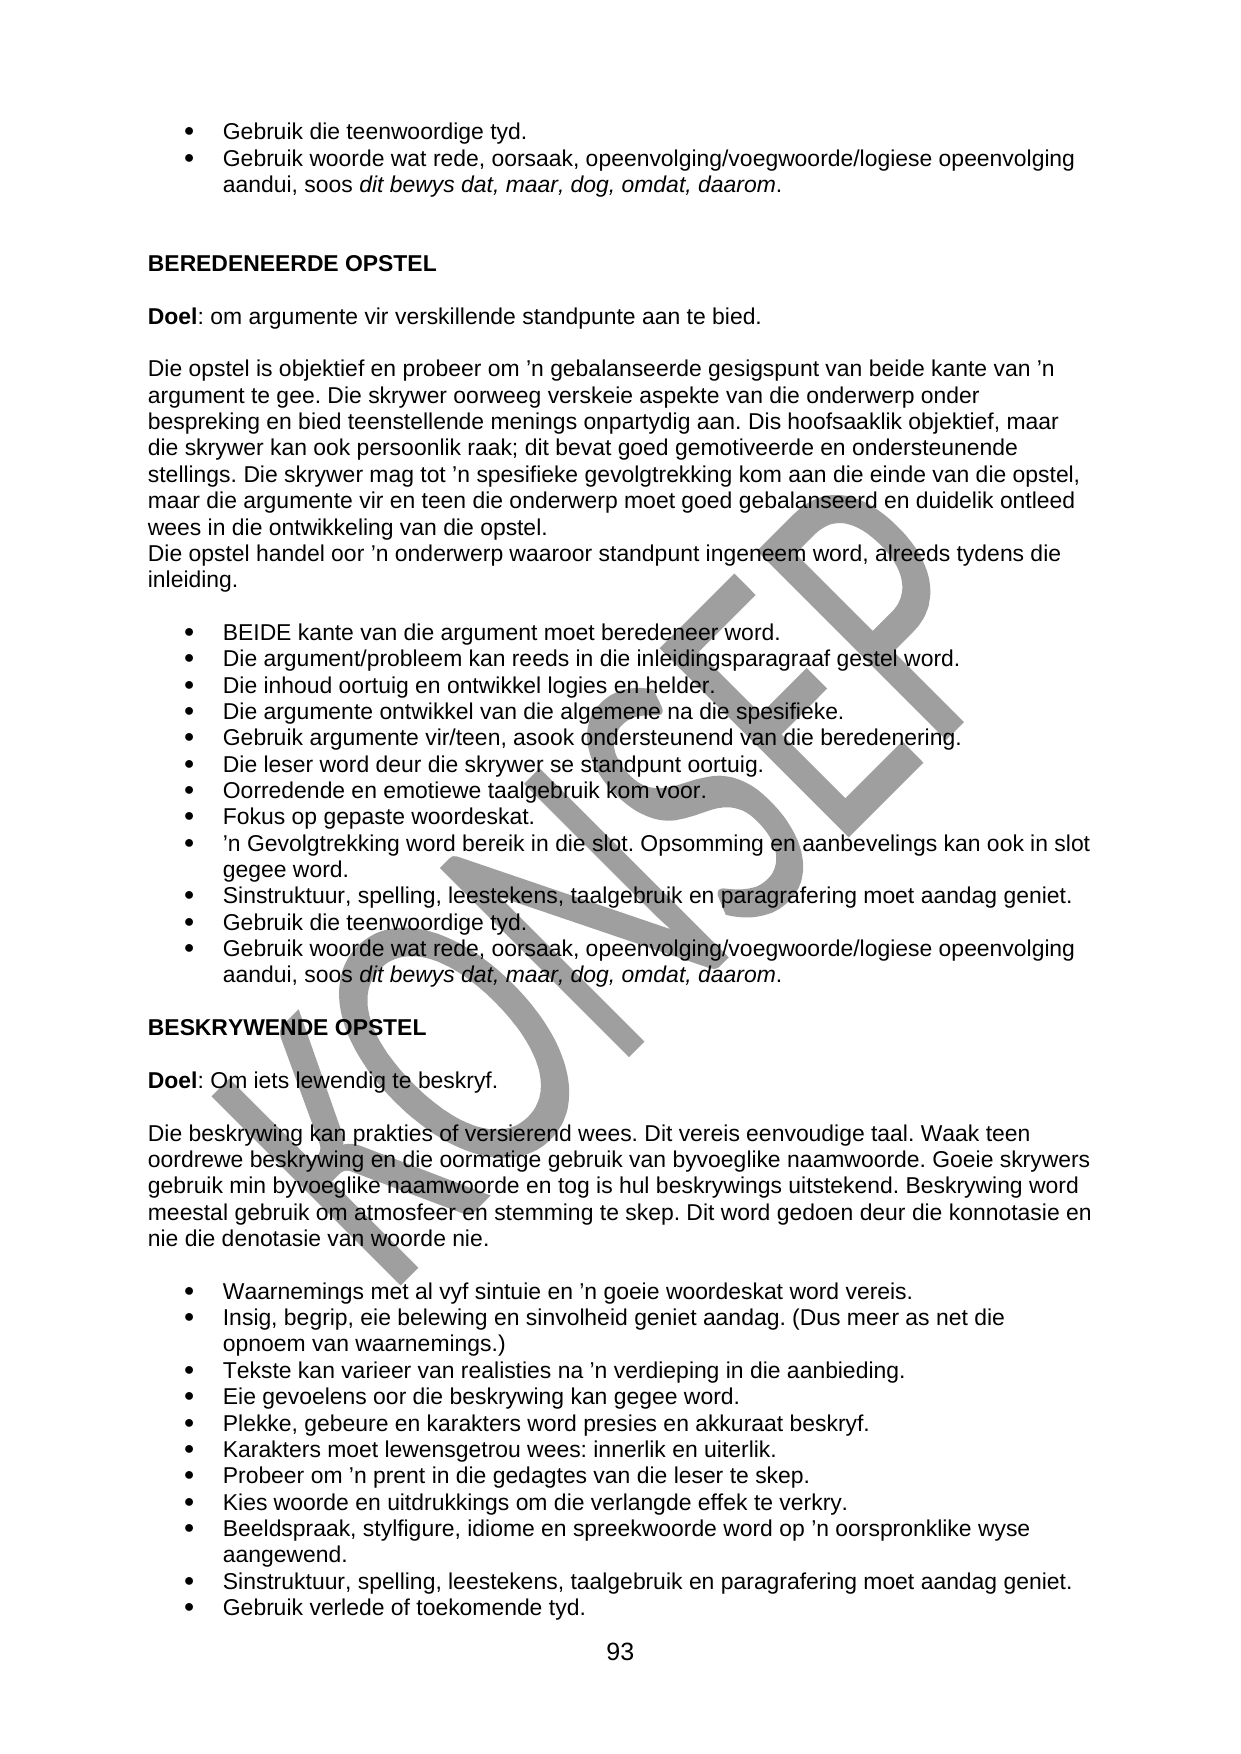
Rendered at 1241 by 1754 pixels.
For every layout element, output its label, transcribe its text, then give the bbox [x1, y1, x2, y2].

list Gebruik die teenwoordige tyd. [185, 909, 1092, 935]
list Insig, begrip, eie belewing en sinvolheid geniet aandag. (Dus meer as net die opnoem van waarnemings.) [185, 1304, 1092, 1357]
list Oorredende en emotiewe taalgebruik kom voor. [185, 777, 1092, 803]
list Waarnemings met al vyf sintuie en ’n goeie woordeskat word vereis. [185, 1278, 1092, 1304]
list Karakters moet lewensgetrou wees: innerlik en uiterlik. [185, 1436, 1092, 1462]
text BEREDENEERDE OPSTEL [148, 250, 1092, 276]
list Die inhoud oortuig en ontwikkel logies en helder. [185, 672, 1092, 698]
list ’n Gevolgtrekking word bereik in die slot. Opsomming en aanbevelings kan ook in slot gegee word. [185, 830, 1092, 882]
text Doel: om argumente vir verskillende standpunte aan te bied. [148, 303, 1092, 329]
text Die beskrywing kan prakties of versierend wees. Dit vereis eenvoudige taal. Waak teen oordrewe beskrywing en die oormatige gebruik van byvoeglike naamwoorde. Goeie skrywers gebruik min byvoeglike naamwoorde en tog is hul beskrywings uitstekend. Beskrywing word meestal gebruik om atmosfeer en stemming te skep. Dit word gedoen deur die konnotasie en nie die denotasie van woorde nie. [148, 1119, 1092, 1251]
list Fokus op gepaste woordeskat. [185, 803, 1092, 830]
list Sinstruktuur, spelling, leestekens, taalgebruik en paragrafering moet aandag geniet. [185, 1568, 1092, 1594]
list Beeldspraak, stylfigure, idiome en spreekwoorde word op ’n oorspronklike wyse aangewend. [185, 1515, 1092, 1568]
list Gebruik verlede of toekomende tyd. [185, 1594, 1092, 1620]
list Die argument/probleem kan reeds in die inleidingsparagraaf gestel word. [185, 645, 1092, 672]
list Gebruik woorde wat rede, oorsaak, opeenvolging/voegwoorde/logiese opeenvolging aandui, soos dit bewys dat, maar, dog, omdat, daarom. [185, 144, 1092, 197]
list Gebruik die teenwoordige tyd. [185, 118, 1092, 144]
text Die opstel handel oor ’n onderwerp waaroor standpunt ingeneem word, alreeds tydens die inleiding. [148, 540, 1092, 592]
list Gebruik woorde wat rede, oorsaak, opeenvolging/voegwoorde/logiese opeenvolging aandui, soos dit bewys dat, maar, dog, omdat, daarom. [185, 935, 1092, 988]
list Probeer om ’n prent in die gedagtes van die leser te skep. [185, 1462, 1092, 1488]
list Tekste kan varieer van realisties na ’n verdieping in die aanbieding. [185, 1357, 1092, 1383]
list Gebruik argumente vir/teen, asook ondersteunend van die beredenering. [185, 724, 1092, 751]
text Die opstel is objektief en probeer om ’n gebalanseerde gesigspunt van beide kante van ’n argument te gee. Die skrywer oorweeg verskeie aspekte van die onderwerp onder bespreking en bied teenstellende menings onpartydig aan. Dis hoofsaaklik objektief, maar die skrywer kan ook persoonlik raak; dit bevat goed gemotiveerde en ondersteunende stellings. Die skrywer mag tot ’n spesifieke gevolgtrekking kom aan die einde van die opstel, maar die argumente vir en teen die onderwerp moet goed gebalanseerd en duidelik ontleed wees in die ontwikkeling van die opstel. [148, 355, 1092, 540]
text BESKRYWENDE OPSTEL [148, 1014, 1092, 1041]
text Doel: Om iets lewendig te beskryf. [148, 1067, 1092, 1093]
list Die leser word deur die skrywer se standpunt oortuig. [185, 751, 1092, 777]
list Plekke, gebeure en karakters word presies en akkuraat beskryf. [185, 1409, 1092, 1436]
list Eie gevoelens oor die beskrywing kan gegee word. [185, 1383, 1092, 1409]
list Kies woorde en uitdrukkings om die verlangde effek te verkry. [185, 1488, 1092, 1515]
list BEIDE kante van die argument moet beredeneer word. [185, 619, 1092, 645]
list Die argumente ontwikkel van die algemene na die spesifieke. [185, 698, 1092, 724]
list Sinstruktuur, spelling, leestekens, taalgebruik en paragrafering moet aandag geniet. [185, 882, 1092, 909]
